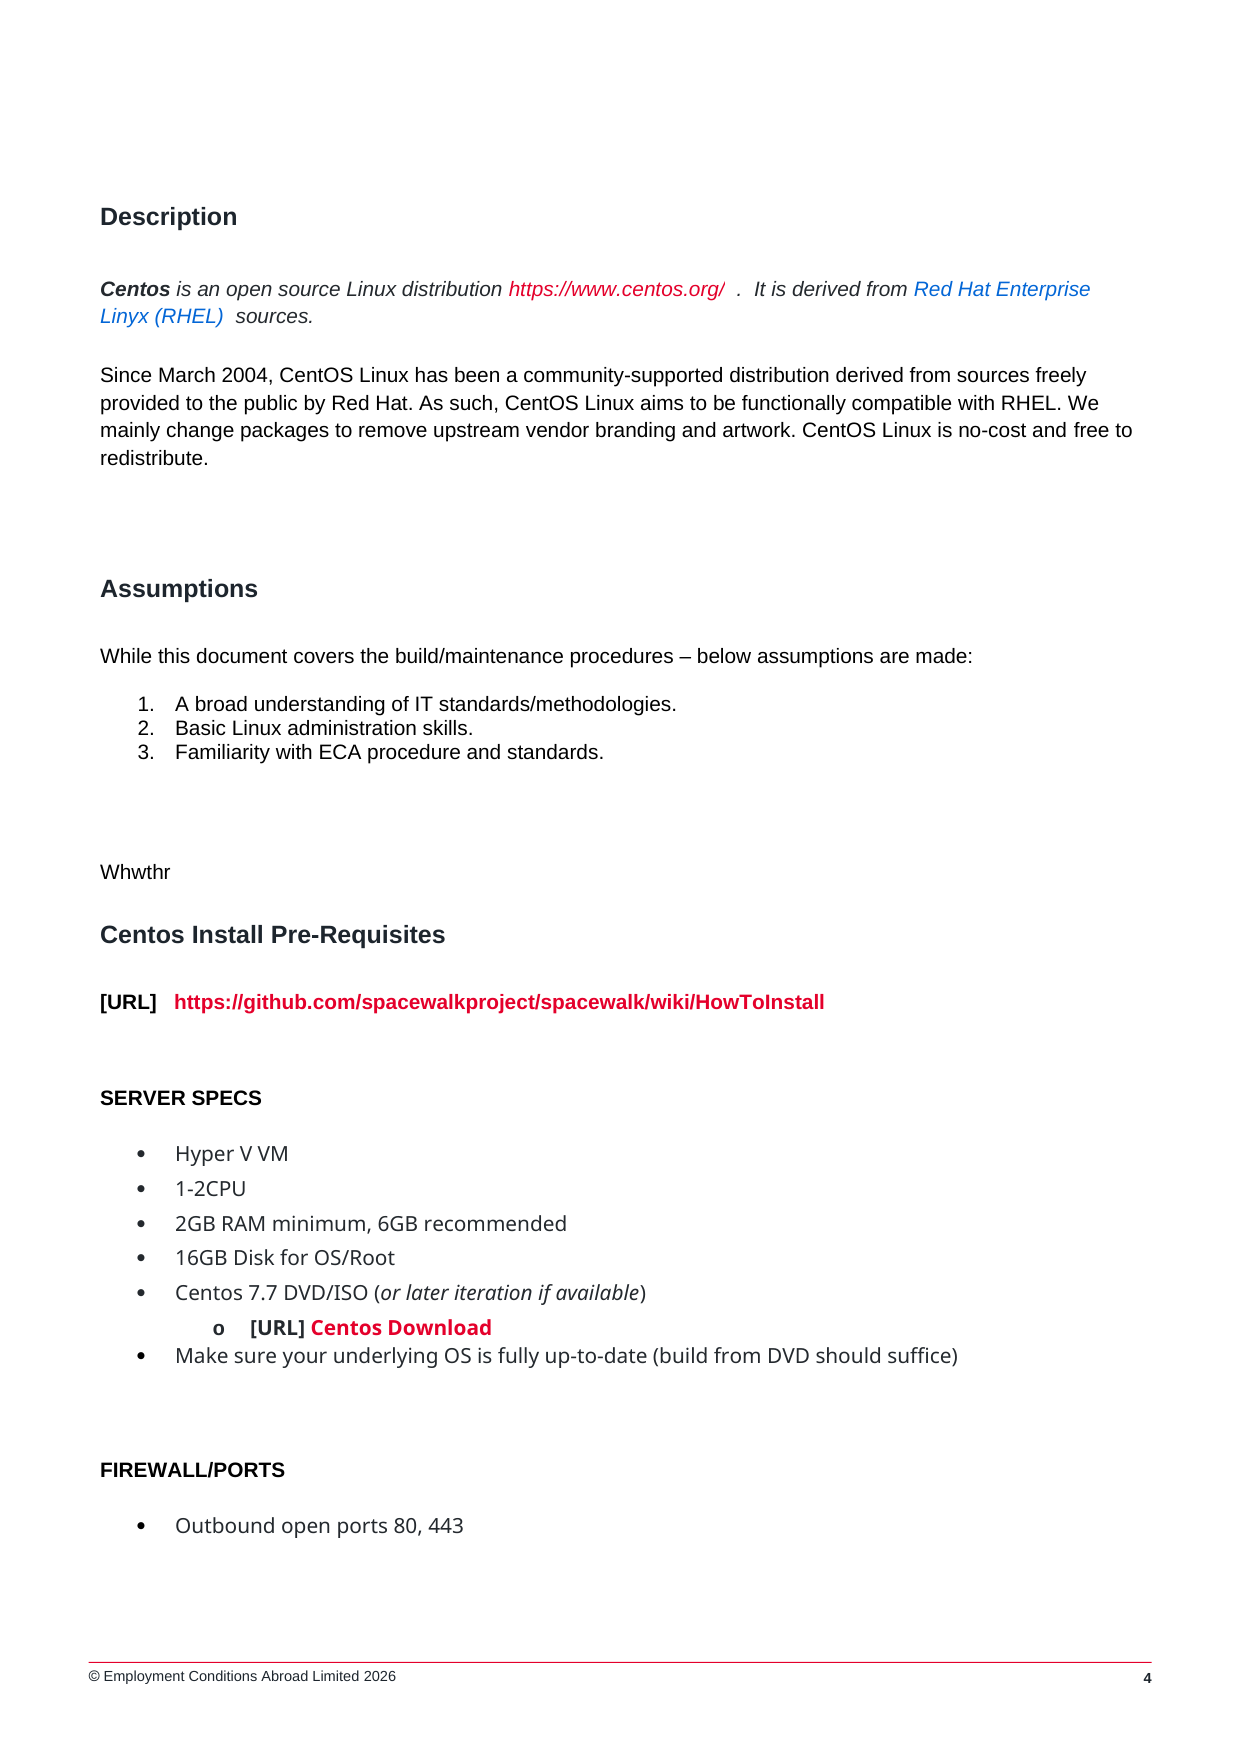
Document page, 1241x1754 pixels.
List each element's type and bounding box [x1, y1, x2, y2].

table_header [89, 189, 1152, 1626]
